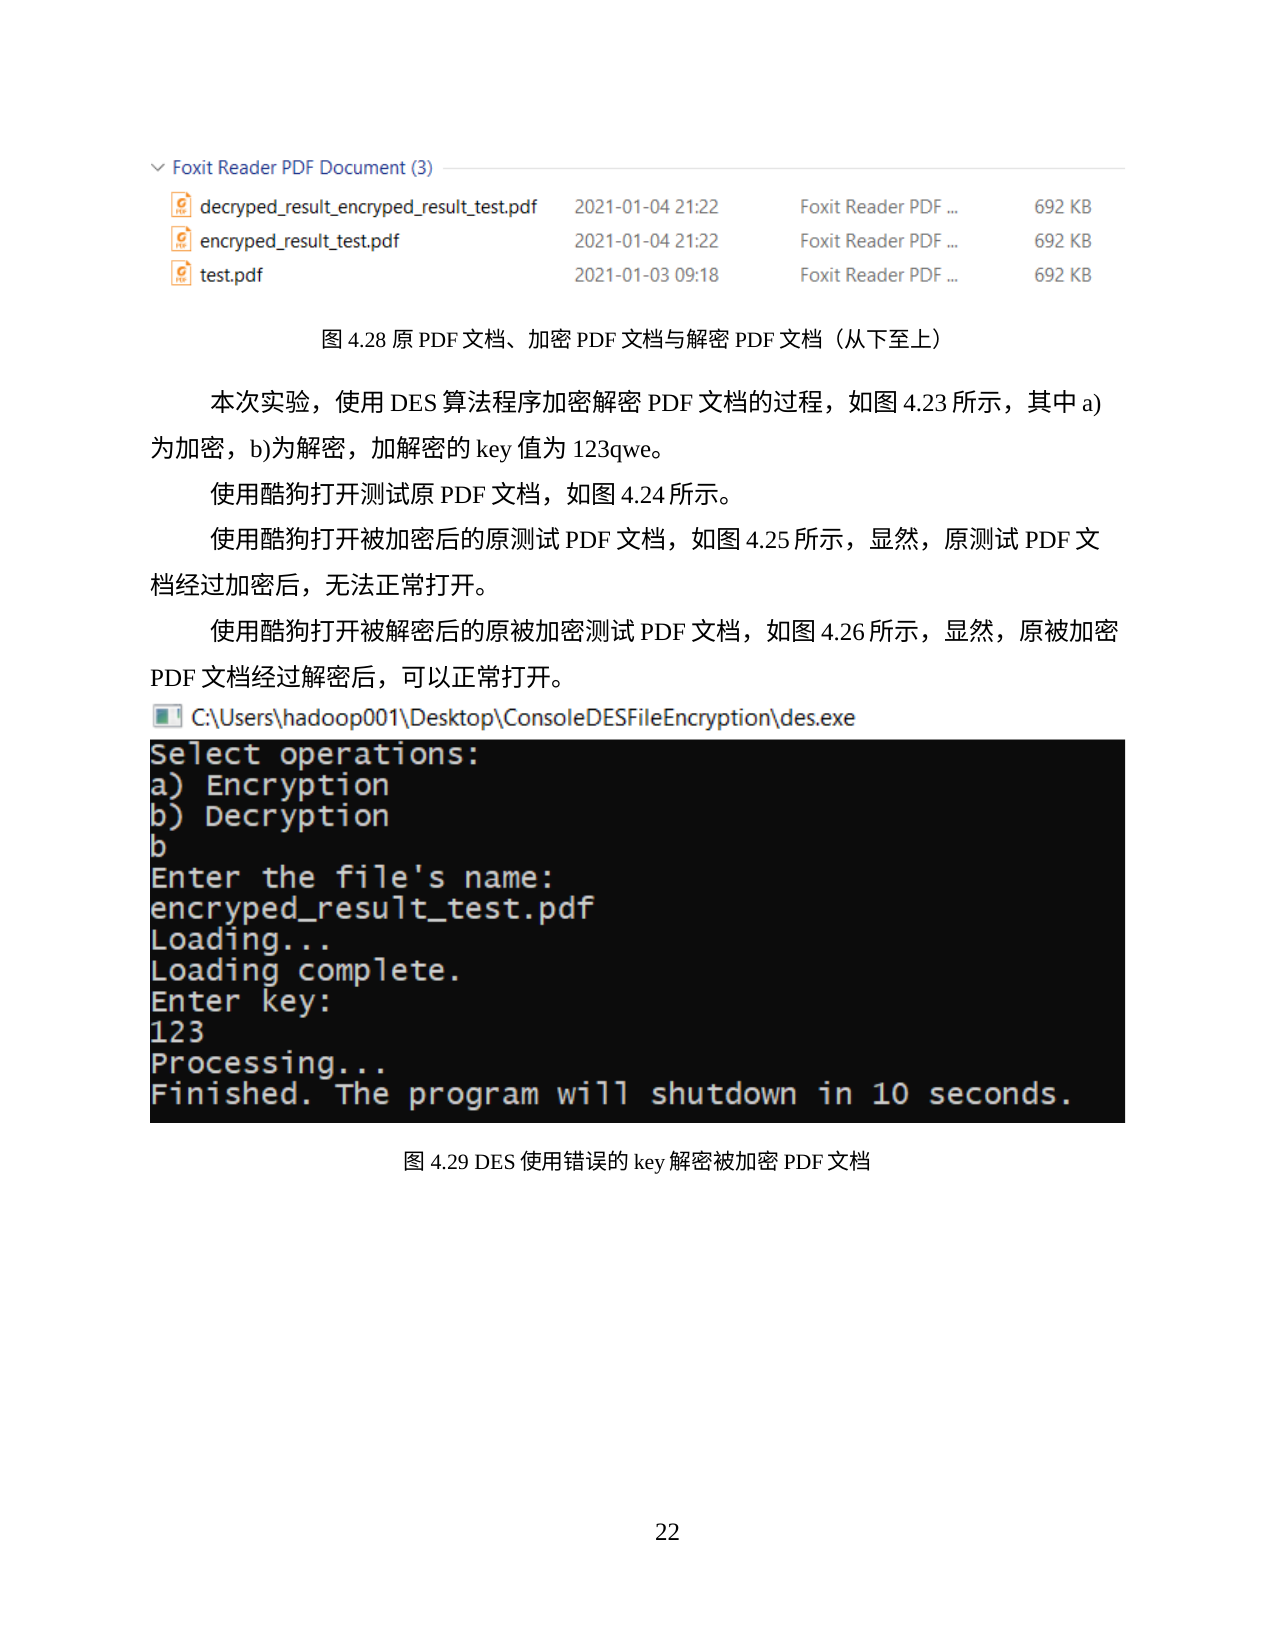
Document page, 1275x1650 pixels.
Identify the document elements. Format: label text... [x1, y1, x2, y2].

text 本次实验，使用DES算法程序加密解密PDF文档的过程，如图4.23所示，其中a)为加密，b)为解密，加解密的key值为123qwe。 [150, 375, 1125, 466]
text 使用酷狗打开被加密后的原测试PDF文档，如图4.25所示，显然，原测试PDF文档经过加密后，无法正常打开。 [150, 512, 1125, 604]
text 使用酷狗打开被解密后的原被加密测试PDF文档，如图4.26所示，显然，原被加密PDF文档经过解密后，可以正常打开。 [150, 604, 1125, 695]
picture [150, 150, 1125, 302]
text 使用酷狗打开测试原PDF文档，如图4.24所示。 [150, 466, 1125, 512]
picture [150, 695, 1125, 1123]
